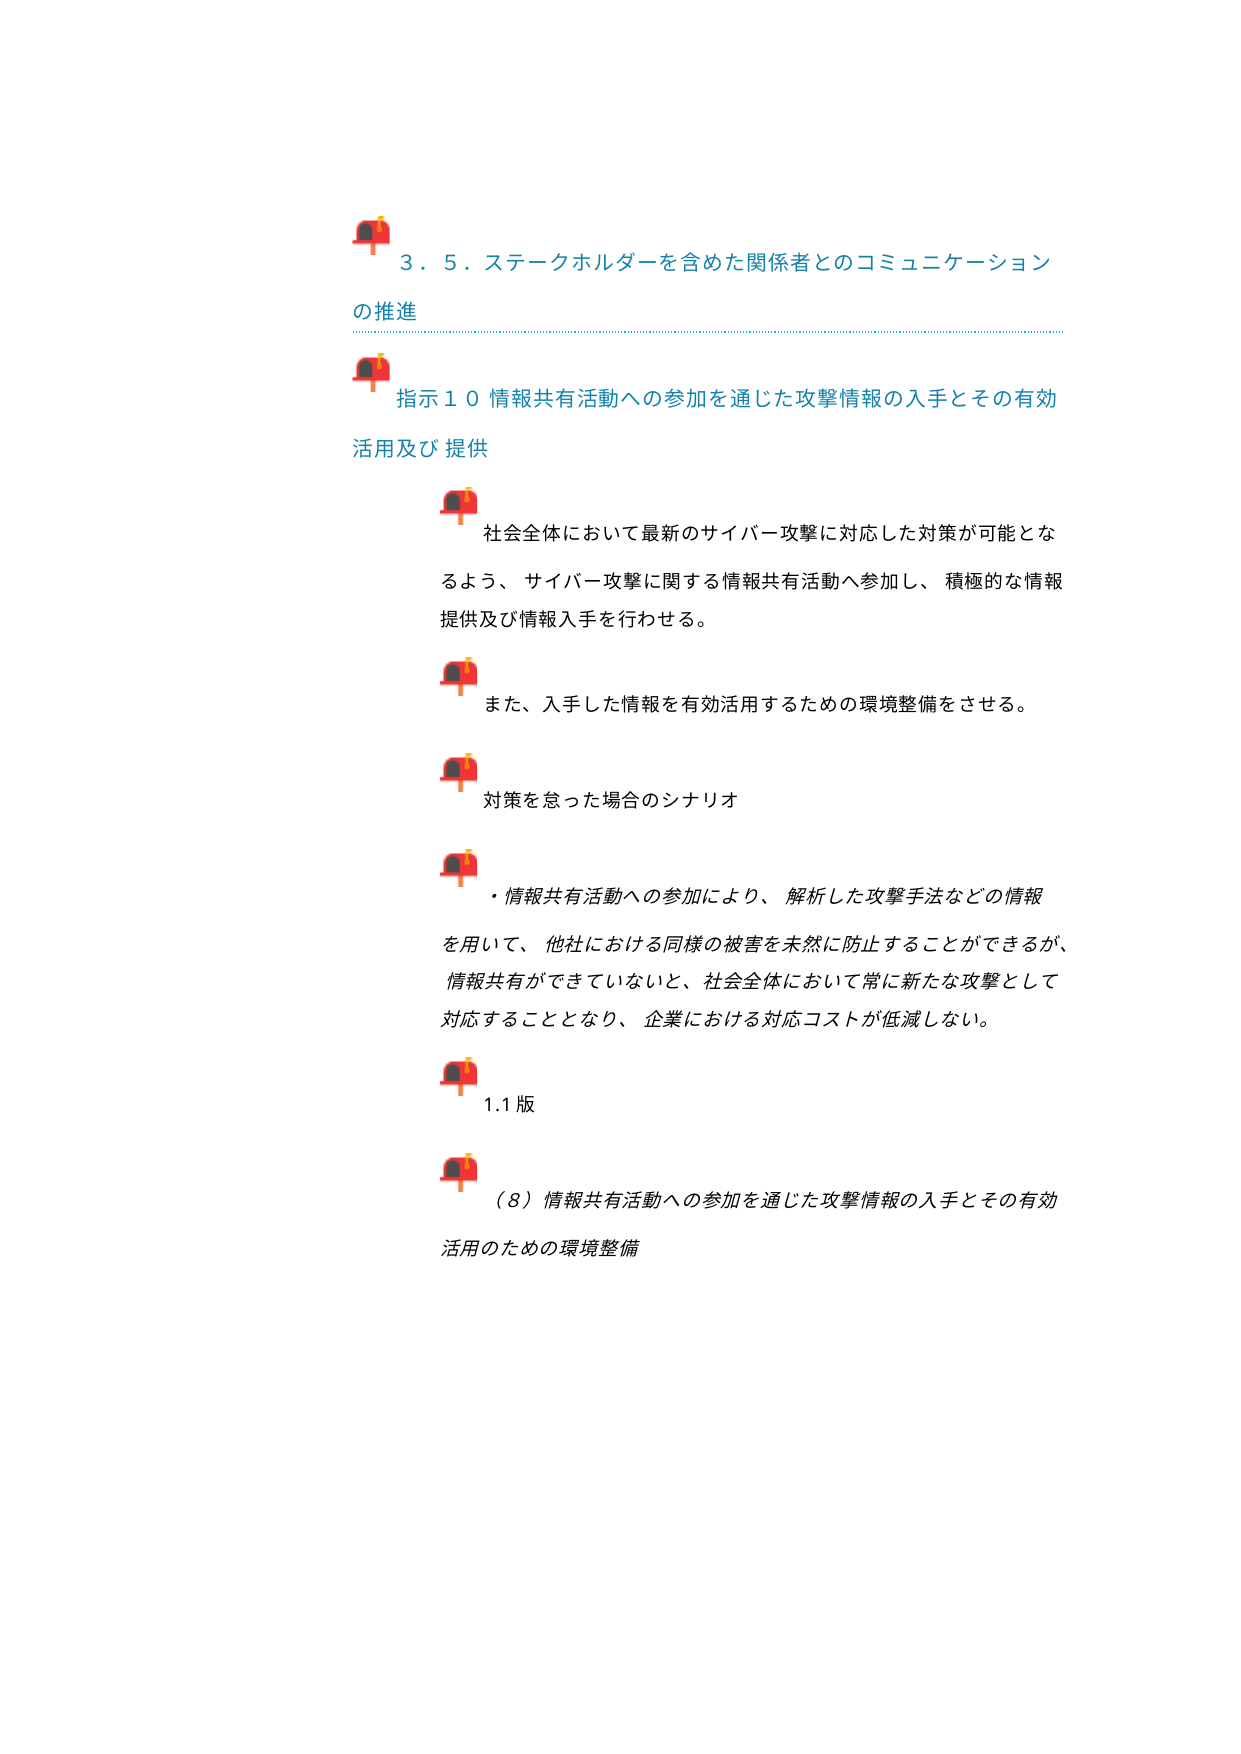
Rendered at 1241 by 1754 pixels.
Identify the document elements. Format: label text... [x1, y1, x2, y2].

text ・情報共有活動への参加により、 解析した攻撃手法などの情報を用いて、 他社における同様の被害を未然に防止することができるが、 情報共有ができていないと、社会全体において常に新たな攻撃として対応することとなり、 企業における対応コストが低減しない。 [440, 849, 1063, 1037]
text （８）情報共有活動への参加を通じた攻撃情報の入手とその有効活用のための環境整備 [440, 1154, 1063, 1266]
text 対策を怠った場合のシナリオ [440, 754, 1063, 829]
picture [439, 1057, 478, 1096]
text また、入手した情報を有効活用するための環境整備をさせる。 [440, 658, 1063, 733]
text 1.1版 [440, 1058, 1063, 1133]
picture [352, 216, 390, 255]
text ３．５．ステークホルダーを含めた関係者とのコミュニケーションの推進 [352, 217, 1063, 333]
picture [439, 849, 478, 887]
picture [439, 657, 478, 696]
picture [439, 753, 478, 792]
picture [439, 487, 478, 525]
text 指示１０ 情報共有活動への参加を通じた攻撃情報の入手とその有効活用及び 提供 [352, 354, 1063, 466]
picture [352, 353, 390, 392]
text 社会全体において最新のサイバー攻撃に対応した対策が可能となるよう、 サイバー攻撃に関する情報共有活動へ参加し、 積極的な情報提供及び情報入手を行わせる。 [440, 487, 1063, 637]
picture [439, 1153, 478, 1192]
